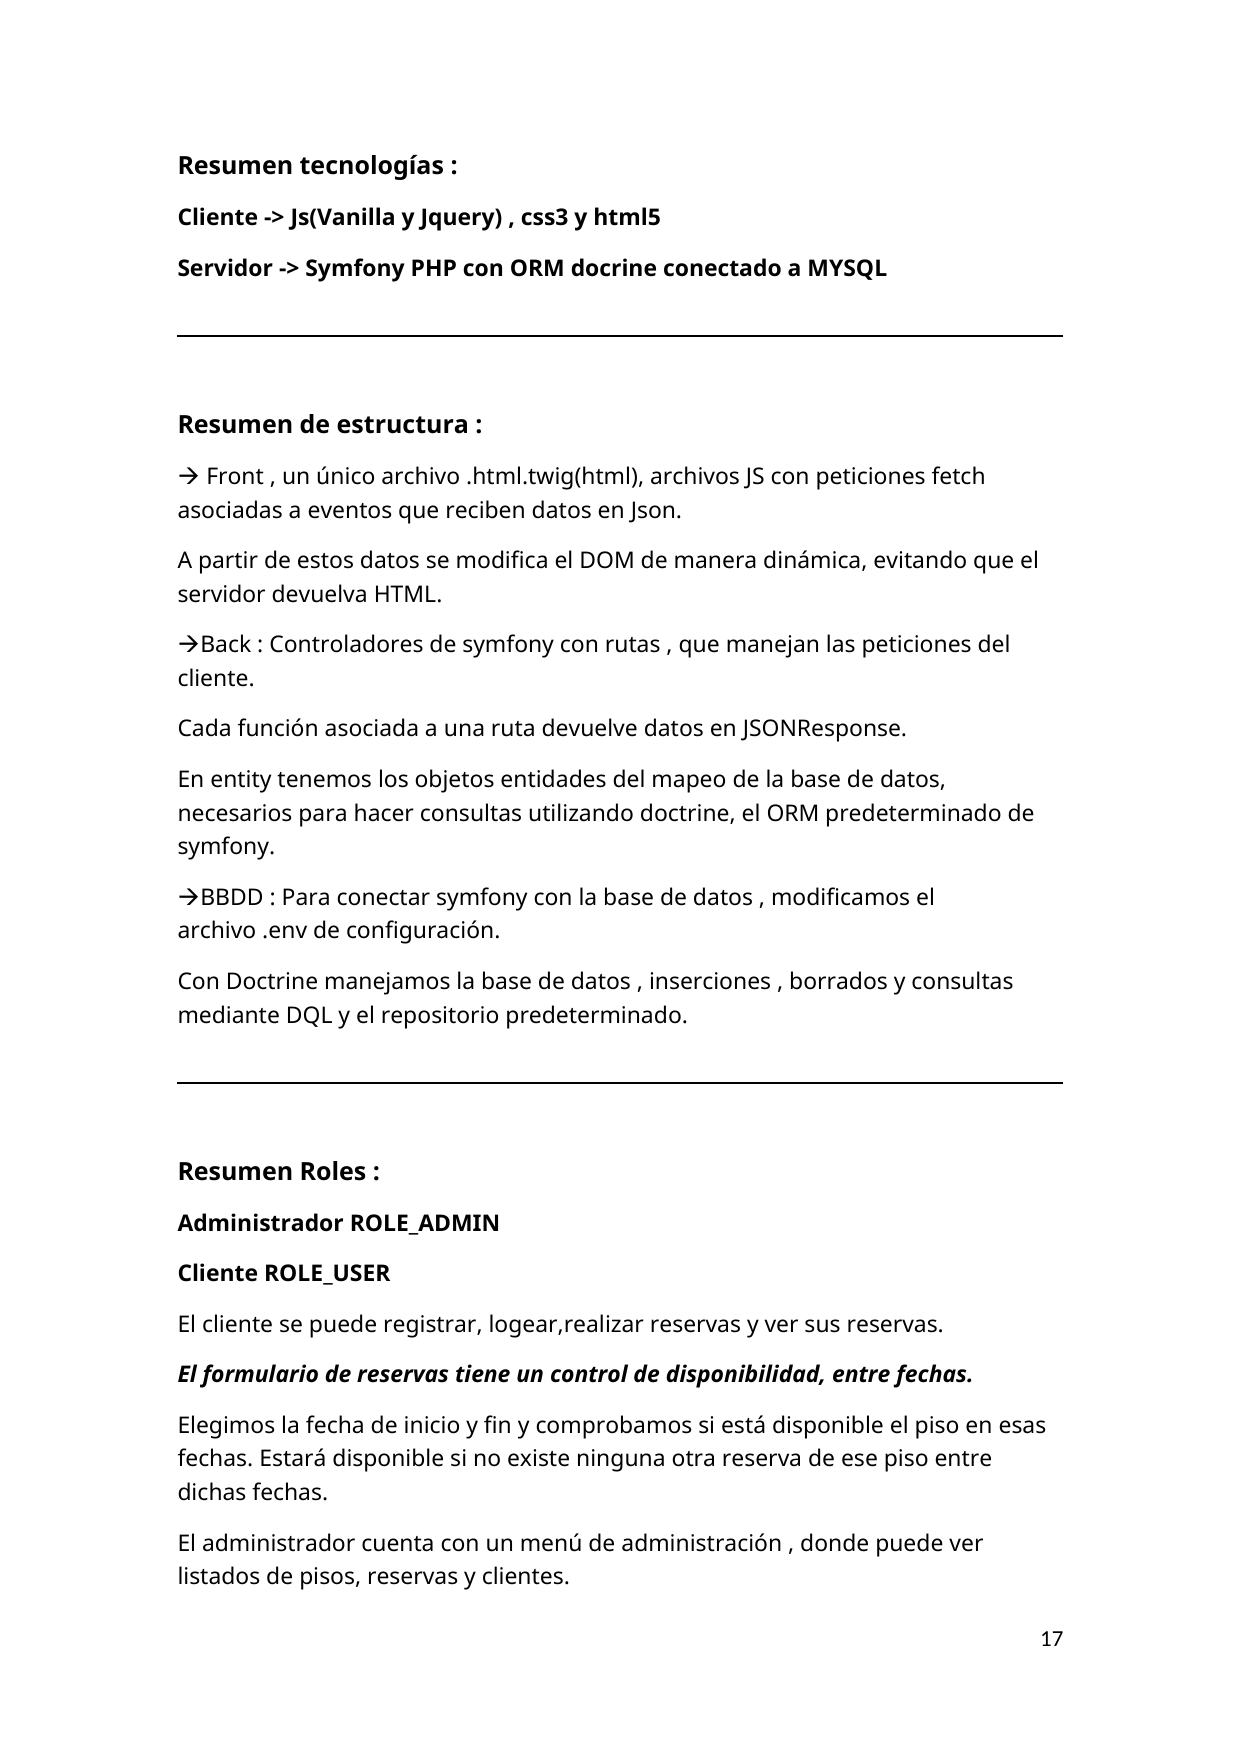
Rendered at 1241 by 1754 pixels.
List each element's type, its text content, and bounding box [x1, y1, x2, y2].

text Servidor -> Symfony PHP con ORM docrine conectado a MYSQL [177, 251, 1063, 283]
text El cliente se puede registrar, logear,realizar reservas y ver sus reservas. [177, 1308, 1063, 1339]
text Resumen tecnologías : [177, 148, 1063, 182]
text El formulario de reservas tiene un control de disponibilidad, entre fechas. [177, 1358, 1063, 1389]
text El administrador cuenta con un menú de administración , donde puede ver listados de pisos, reservas y clientes. [177, 1526, 1063, 1591]
text Back : Controladores de symfony con rutas , que manejan las peticiones del cliente. [177, 628, 1063, 693]
text Resumen de estructura : [177, 406, 1063, 440]
text Con Doctrine manejamos la base de datos , inserciones , borrados y consultas mediante DQL y el repositorio predeterminado. [177, 965, 1063, 1030]
text Resumen Roles : [177, 1153, 1063, 1187]
text Administrador ROLE_ADMIN [177, 1207, 1063, 1238]
text Elegimos la fecha de inicio y fin y comprobamos si está disponible el piso en esas fechas. Estará disponible si no existe ninguna otra reserva de ese piso entre dichas fechas. [177, 1408, 1063, 1507]
text BBDD : Para conectar symfony con la base de datos , modificamos el archivo .env de configuración. [177, 881, 1063, 946]
text Cada función asociada a una ruta devuelve datos en JSONResponse. [177, 712, 1063, 743]
text Front , un único archivo .html.twig(html), archivos JS con peticiones fetch asociadas a eventos que reciben datos en Json. [177, 460, 1063, 525]
text En entity tenemos los objetos entidades del mapeo de la base de datos, necesarios para hacer consultas utilizando doctrine, el ORM predeterminado de symfony. [177, 763, 1063, 861]
text Cliente -> Js(Vanilla y Jquery) , css3 y html5 [177, 201, 1063, 232]
text Cliente ROLE_USER [177, 1257, 1063, 1288]
text A partir de estos datos se modifica el DOM de manera dinámica, evitando que el servidor devuelva HTML. [177, 544, 1063, 609]
